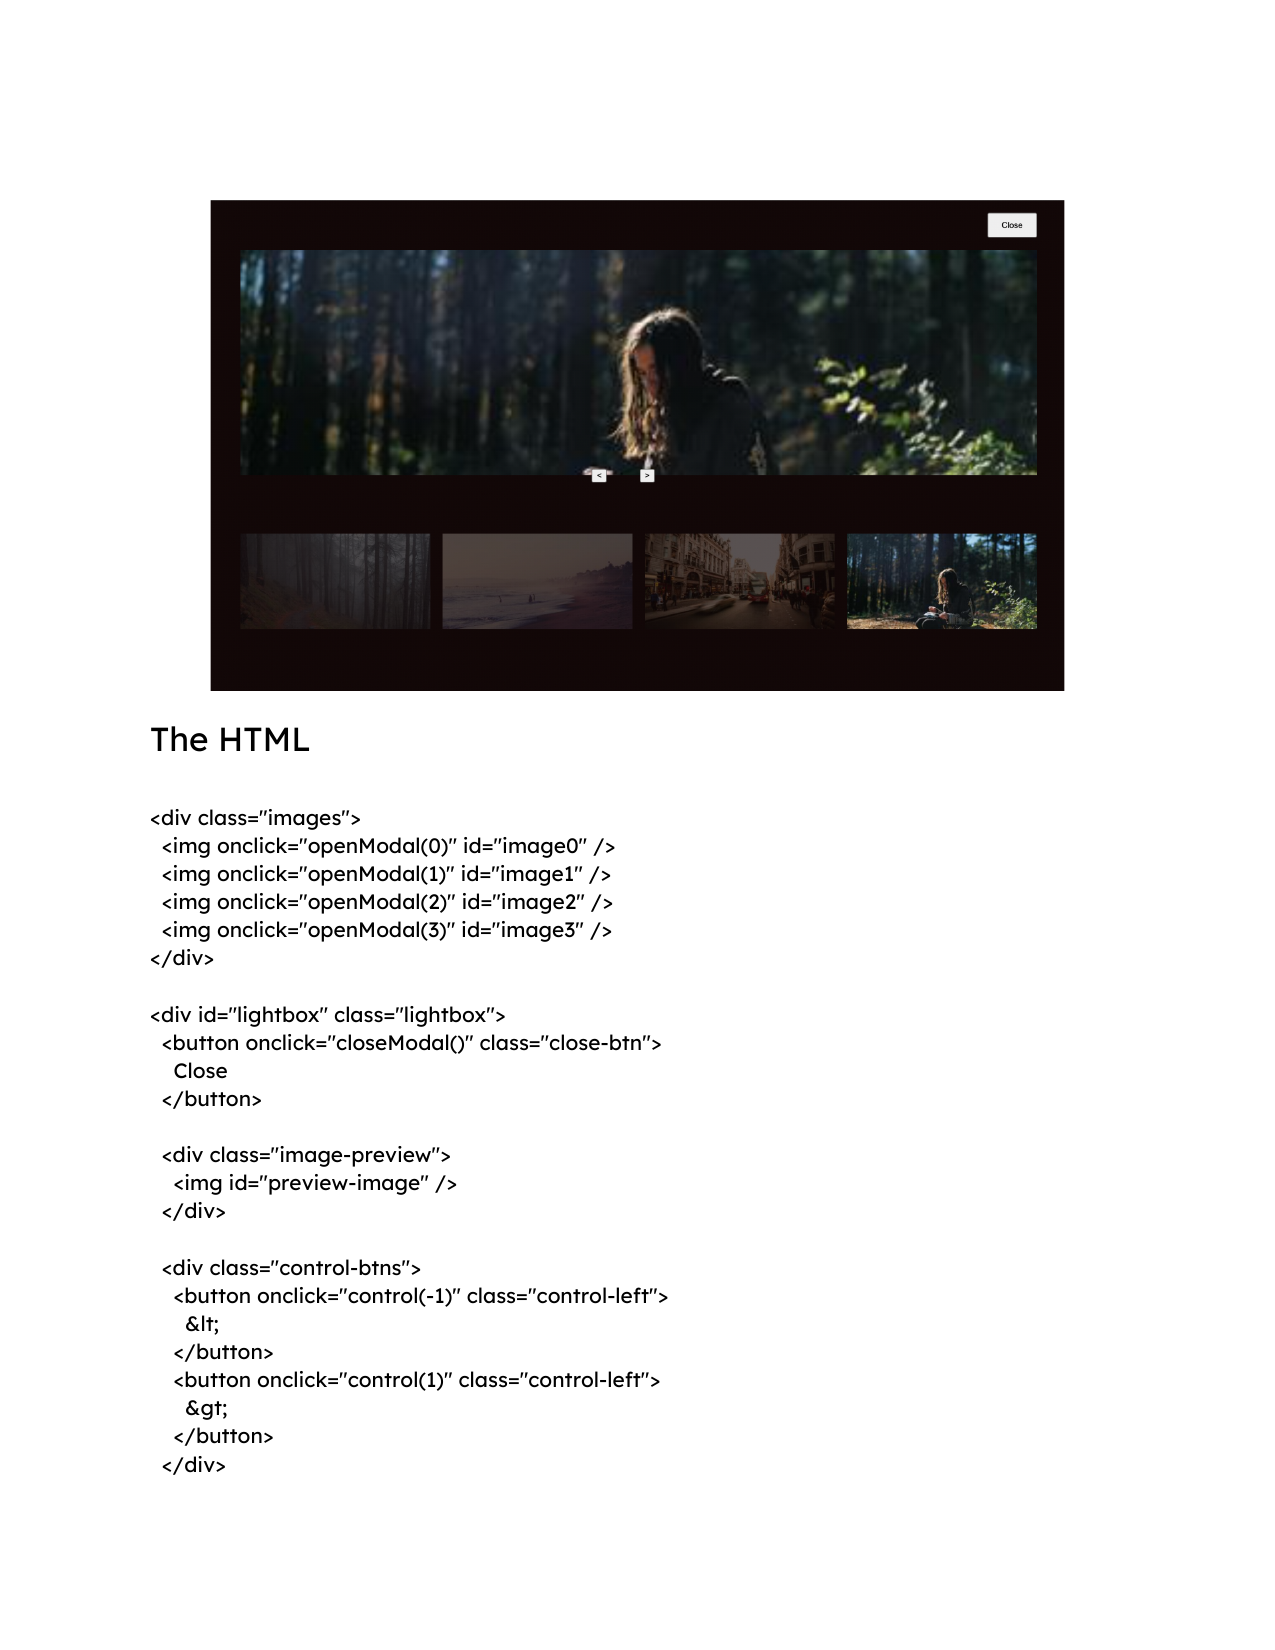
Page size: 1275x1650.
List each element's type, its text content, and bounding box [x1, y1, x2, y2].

text <img onclick="openModal(3)" id="image3" /> [150, 917, 1125, 943]
text </div> [150, 1198, 1125, 1224]
text </button> [150, 1339, 1125, 1365]
text <img onclick="openModal(1)" id="image1" /> [150, 861, 1125, 887]
picture [210, 200, 1065, 691]
text <img onclick="openModal(2)" id="image2" /> [150, 889, 1125, 915]
text &gt; [150, 1395, 1125, 1421]
text <img onclick="openModal(0)" id="image0" /> [150, 832, 1125, 858]
text Close [150, 1057, 1125, 1083]
text &lt; [150, 1311, 1125, 1337]
text <img id="preview-image" /> [150, 1170, 1125, 1196]
subtitle The HTML [150, 718, 1125, 759]
text </button> [150, 1423, 1125, 1449]
text <div class="image-preview"> [150, 1142, 1125, 1168]
text <div id="lightbox" class="lightbox"> [150, 1001, 1125, 1027]
text </button> [150, 1086, 1125, 1112]
text <div class="control-btns"> [150, 1254, 1125, 1280]
text <button onclick="control(-1)" class="control-left"> [150, 1282, 1125, 1308]
text <button onclick="closeModal()" class="close-btn"> [150, 1029, 1125, 1055]
text <button onclick="control(1)" class="control-left"> [150, 1367, 1125, 1393]
text <div class="images"> [150, 804, 1125, 830]
text </div> [150, 1451, 1125, 1477]
text </div> [150, 945, 1125, 971]
